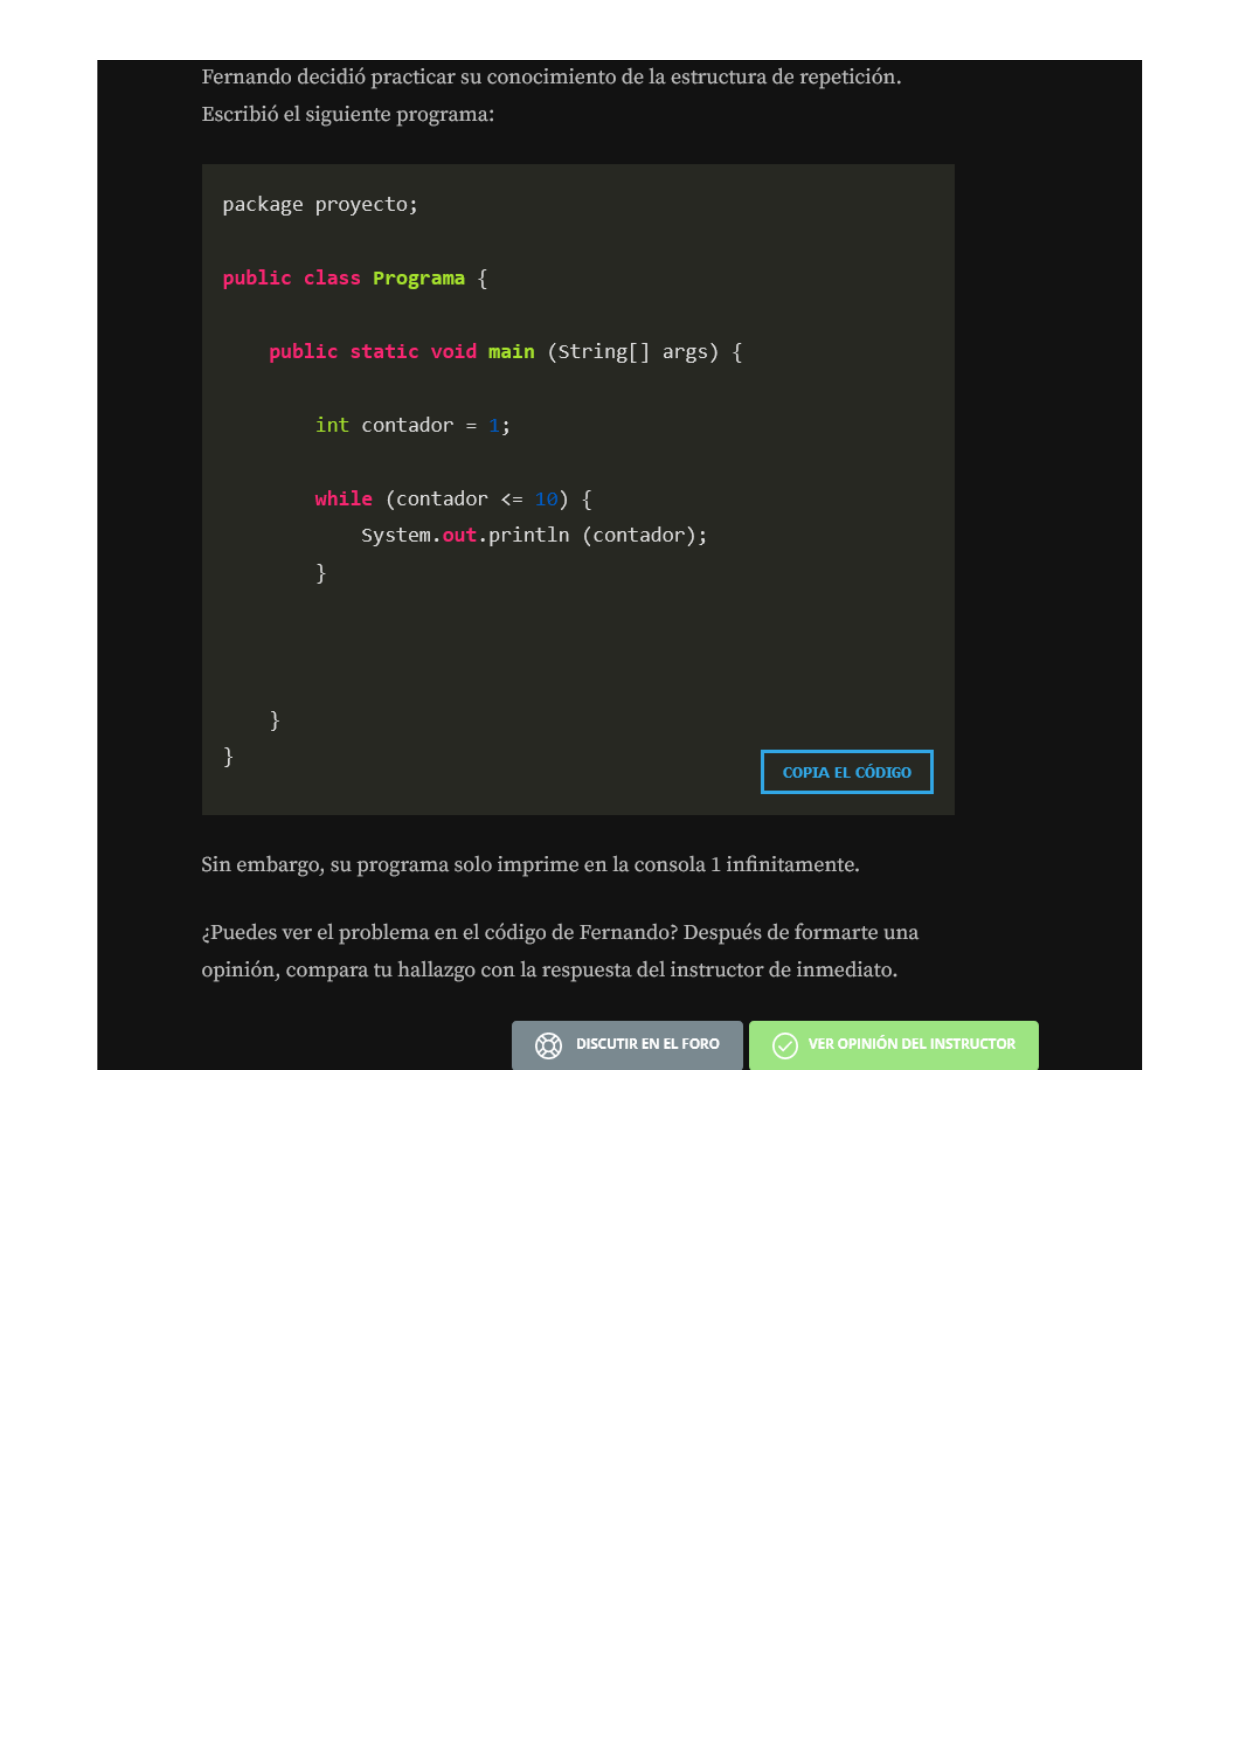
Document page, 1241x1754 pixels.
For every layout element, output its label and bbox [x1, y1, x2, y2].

picture [97, 60, 1143, 1070]
